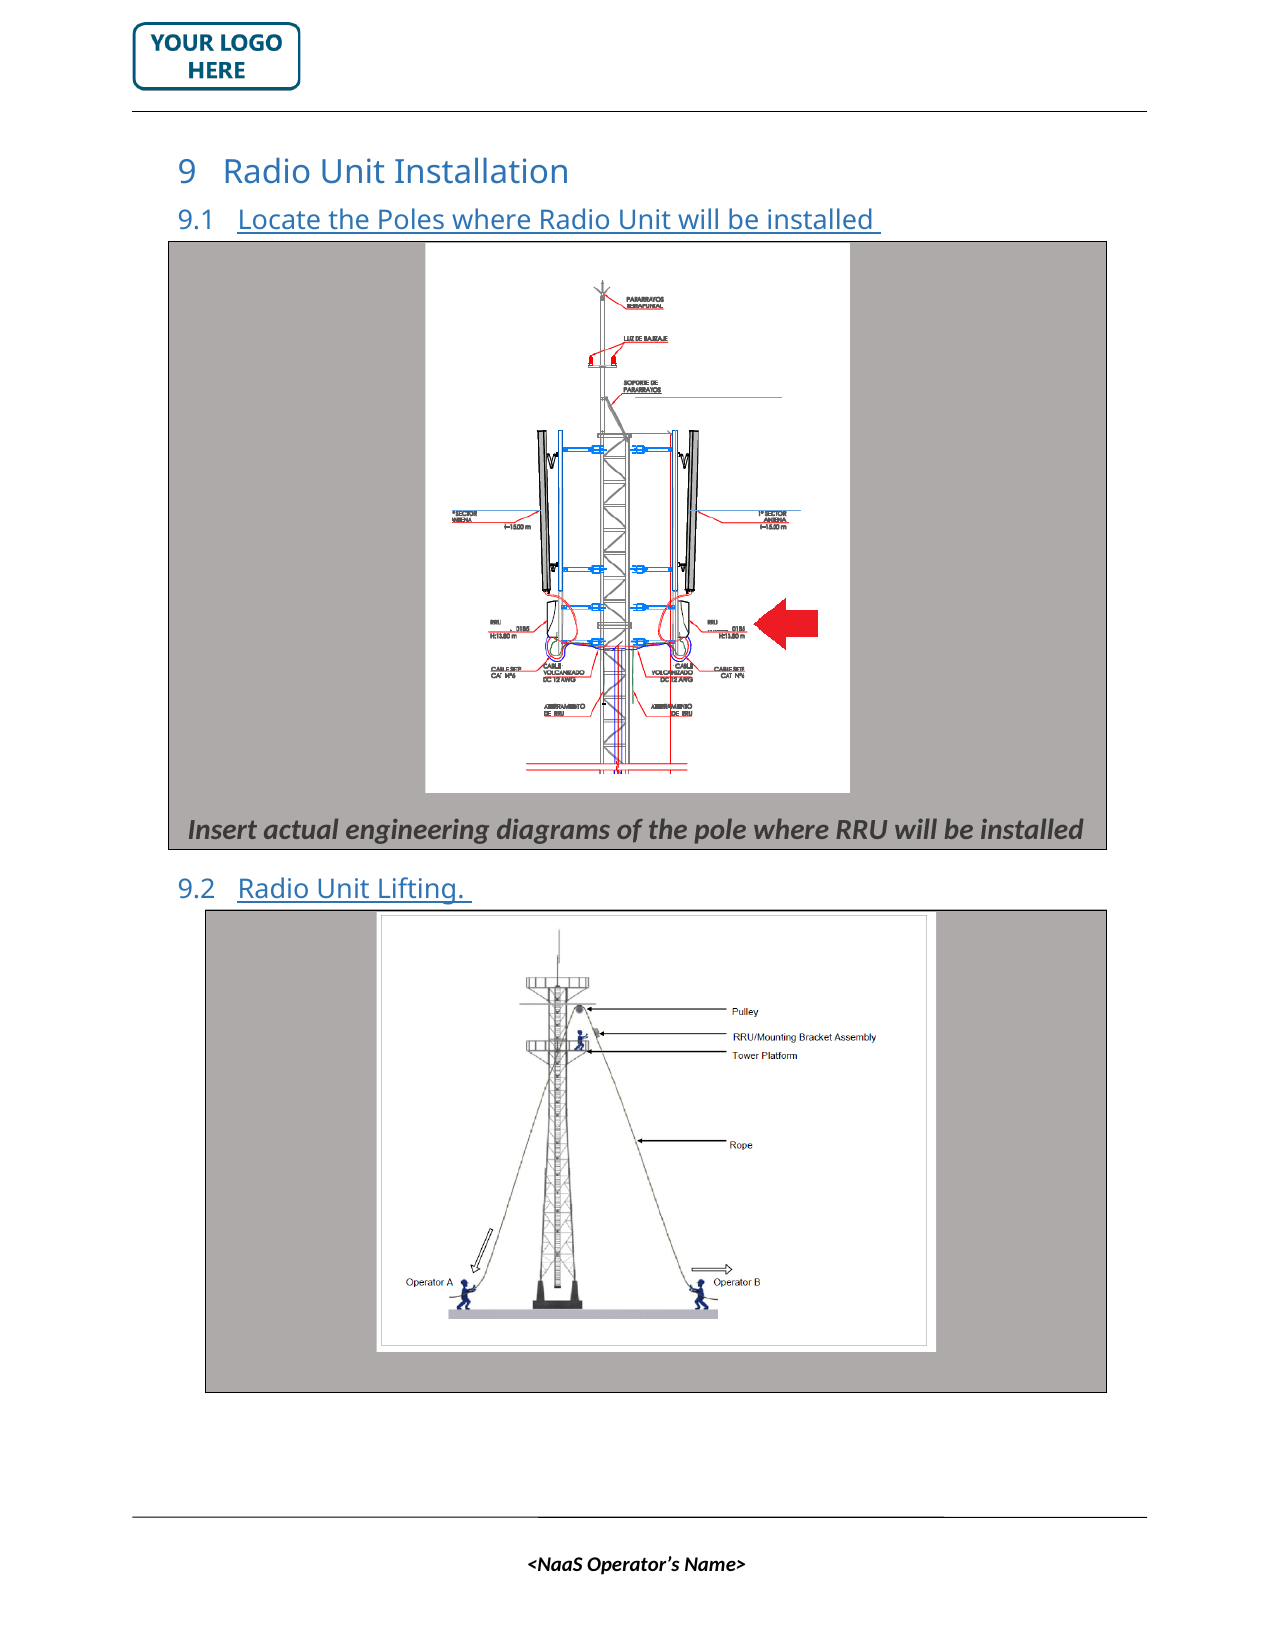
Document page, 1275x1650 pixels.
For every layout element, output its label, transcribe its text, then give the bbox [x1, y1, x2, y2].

picture [132, 83, 301, 98]
picture [136, 26, 297, 86]
picture [425, 243, 850, 793]
text Insert actual engineering diagrams of the pole where RRU will be installed [169, 808, 1106, 849]
subtitle Radio Unit Installation [177, 148, 1098, 193]
subtitle Locate the Poles where Radio Unit will be installed [177, 201, 1098, 238]
subtitle Radio Unit Lifting. [177, 870, 1098, 907]
picture [376, 912, 937, 1352]
picture [132, 20, 301, 30]
